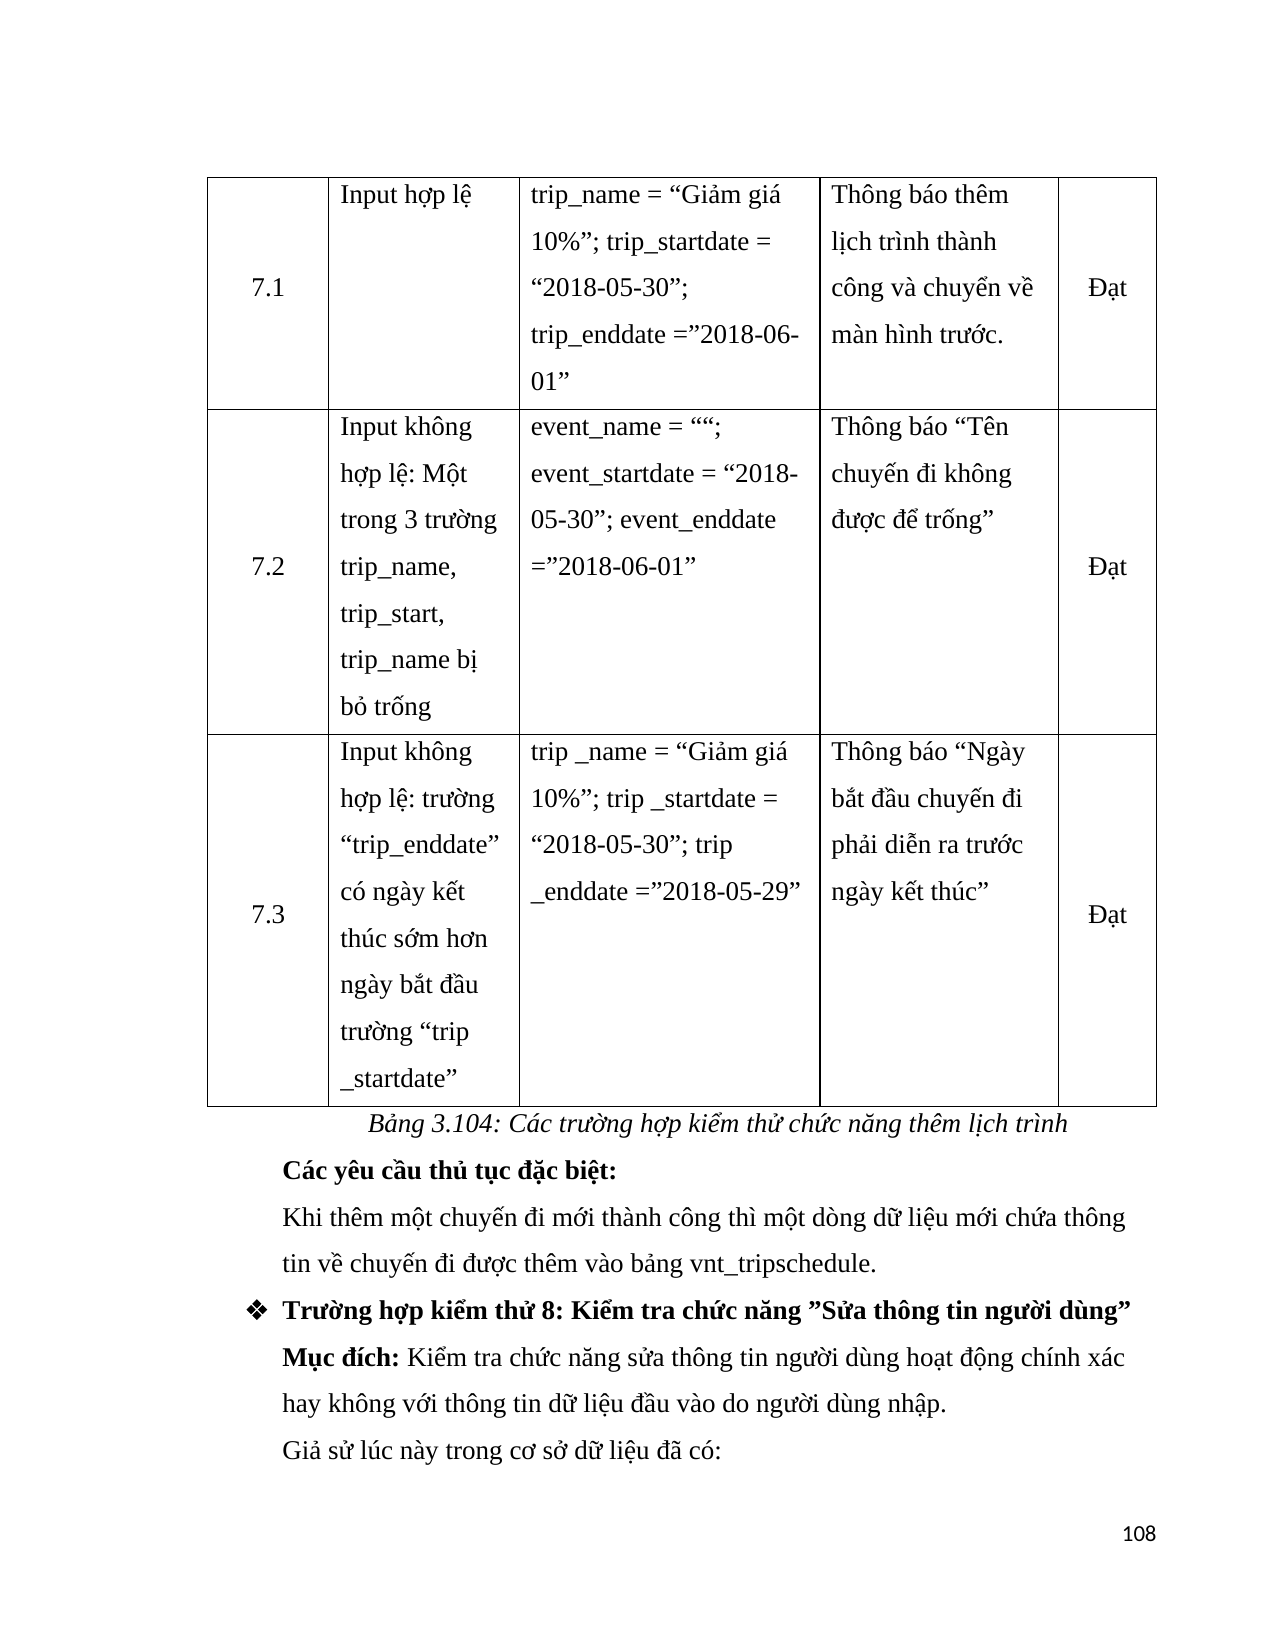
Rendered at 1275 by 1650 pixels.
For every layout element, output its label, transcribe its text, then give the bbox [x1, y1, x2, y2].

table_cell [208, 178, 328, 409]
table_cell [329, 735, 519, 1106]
text Khi thêm một chuyến đi mới thành công thì một dòng dữ liệu mới chứa thông tin về chuyến đi được thêm vào bảng vnt_tripschedule. [282, 1201, 1156, 1278]
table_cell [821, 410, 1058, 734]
text Mục đích: Kiểm tra chức năng sửa thông tin người dùng hoạt động chính xác hay không với thông tin dữ liệu đầu vào do người dùng nhập. [282, 1341, 1156, 1419]
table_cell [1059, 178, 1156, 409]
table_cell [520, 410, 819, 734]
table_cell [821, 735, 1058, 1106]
text Các yêu cầu thủ tục đặc biệt: [282, 1154, 1156, 1185]
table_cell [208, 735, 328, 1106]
text Giả sử lúc này trong cơ sở dữ liệu đã có: [282, 1434, 1156, 1465]
list Trường hợp kiểm thử 8: Kiểm tra chức năng ”Sửa thông tin người dùng” [244, 1294, 1156, 1325]
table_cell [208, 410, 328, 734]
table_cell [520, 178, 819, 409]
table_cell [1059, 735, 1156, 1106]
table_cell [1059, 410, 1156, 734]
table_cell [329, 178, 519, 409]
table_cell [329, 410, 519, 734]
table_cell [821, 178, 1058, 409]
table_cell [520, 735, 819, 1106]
text Bảng 3.104: Các trường hợp kiểm thử chức năng thêm lịch trình [282, 1107, 1156, 1138]
